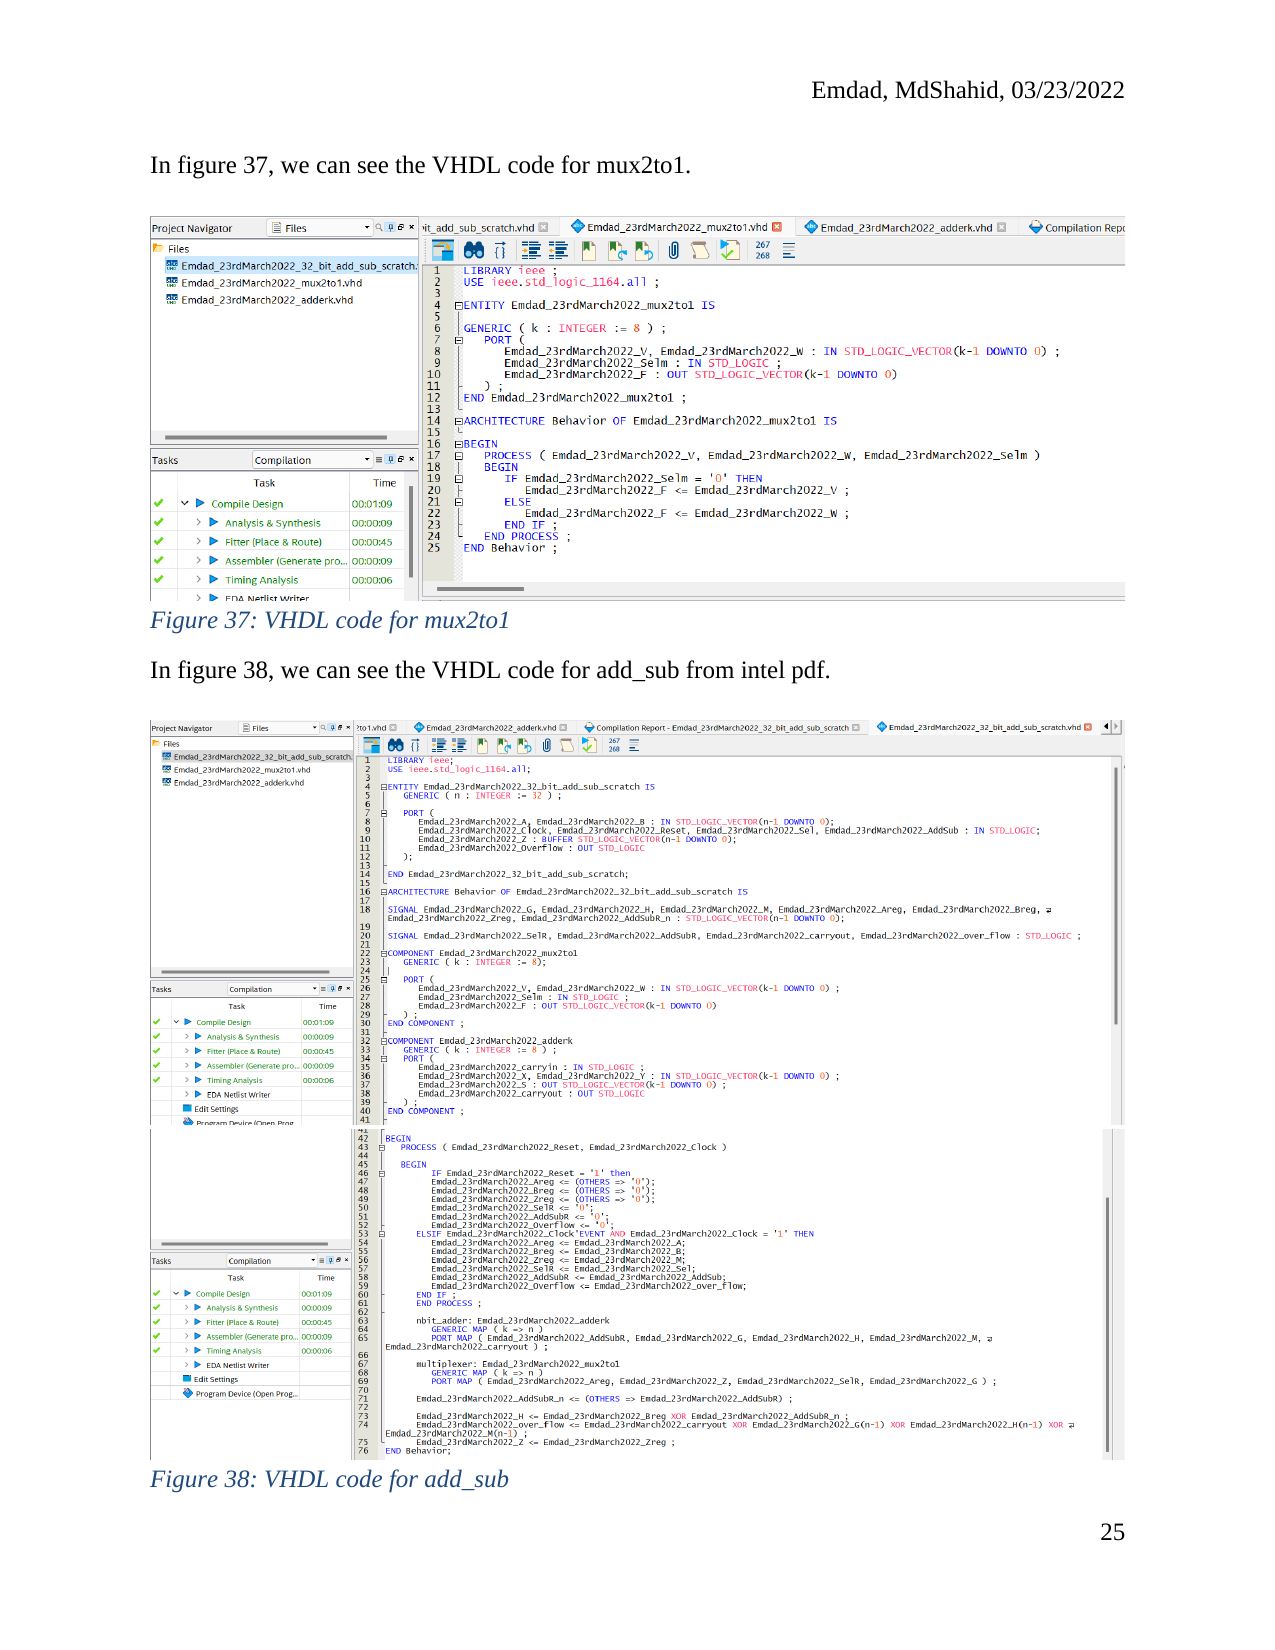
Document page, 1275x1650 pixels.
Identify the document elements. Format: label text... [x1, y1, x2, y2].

picture [150, 216, 1125, 601]
text Figure 38: VHDL code for add_sub [150, 1464, 1125, 1493]
text Figure 37: VHDL code for mux2to1 [150, 605, 1125, 634]
picture [150, 1129, 1125, 1460]
text In figure 37, we can see the VHDL code for mux2to1. [150, 150, 1125, 179]
picture [150, 720, 1125, 1125]
text In figure 38, we can see the VHDL code for add_sub from intel pdf. [150, 655, 1125, 683]
